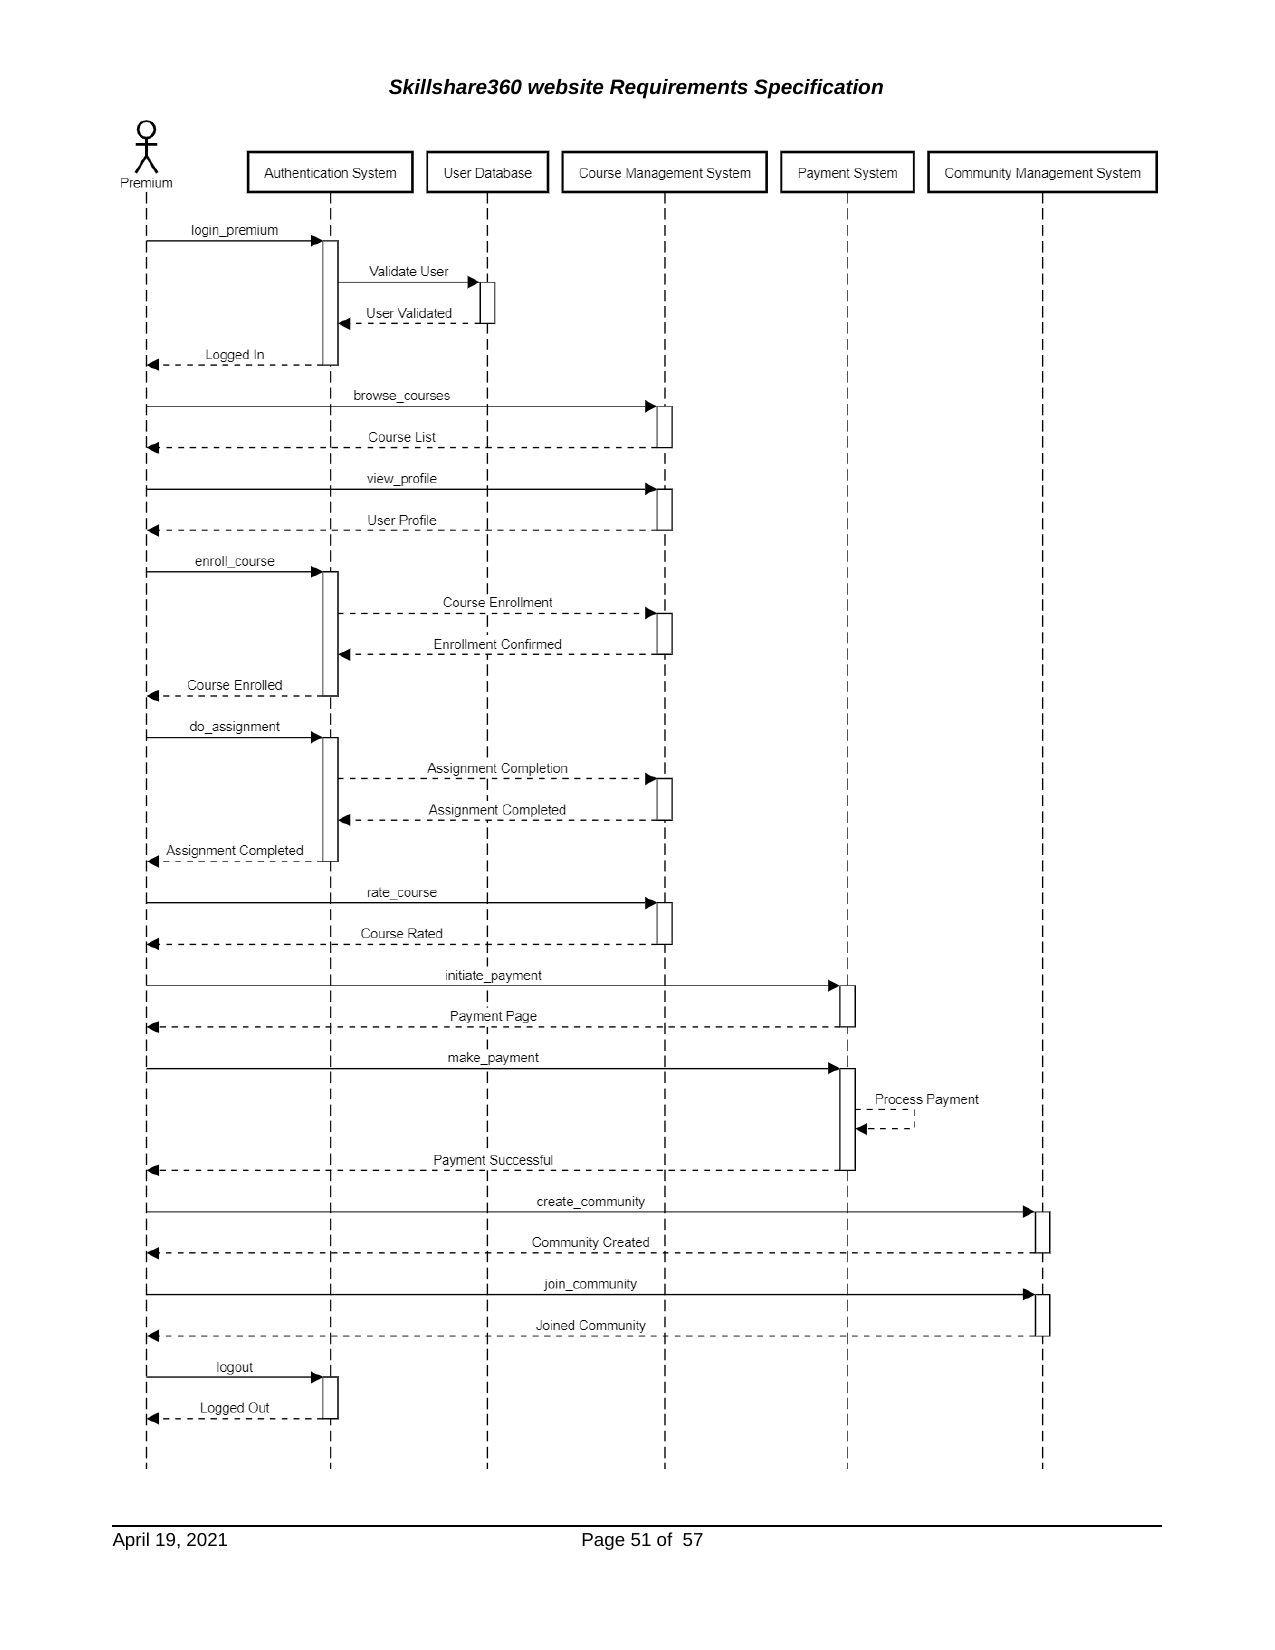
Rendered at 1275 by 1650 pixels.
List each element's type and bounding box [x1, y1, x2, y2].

picture [112, 112, 1163, 1469]
